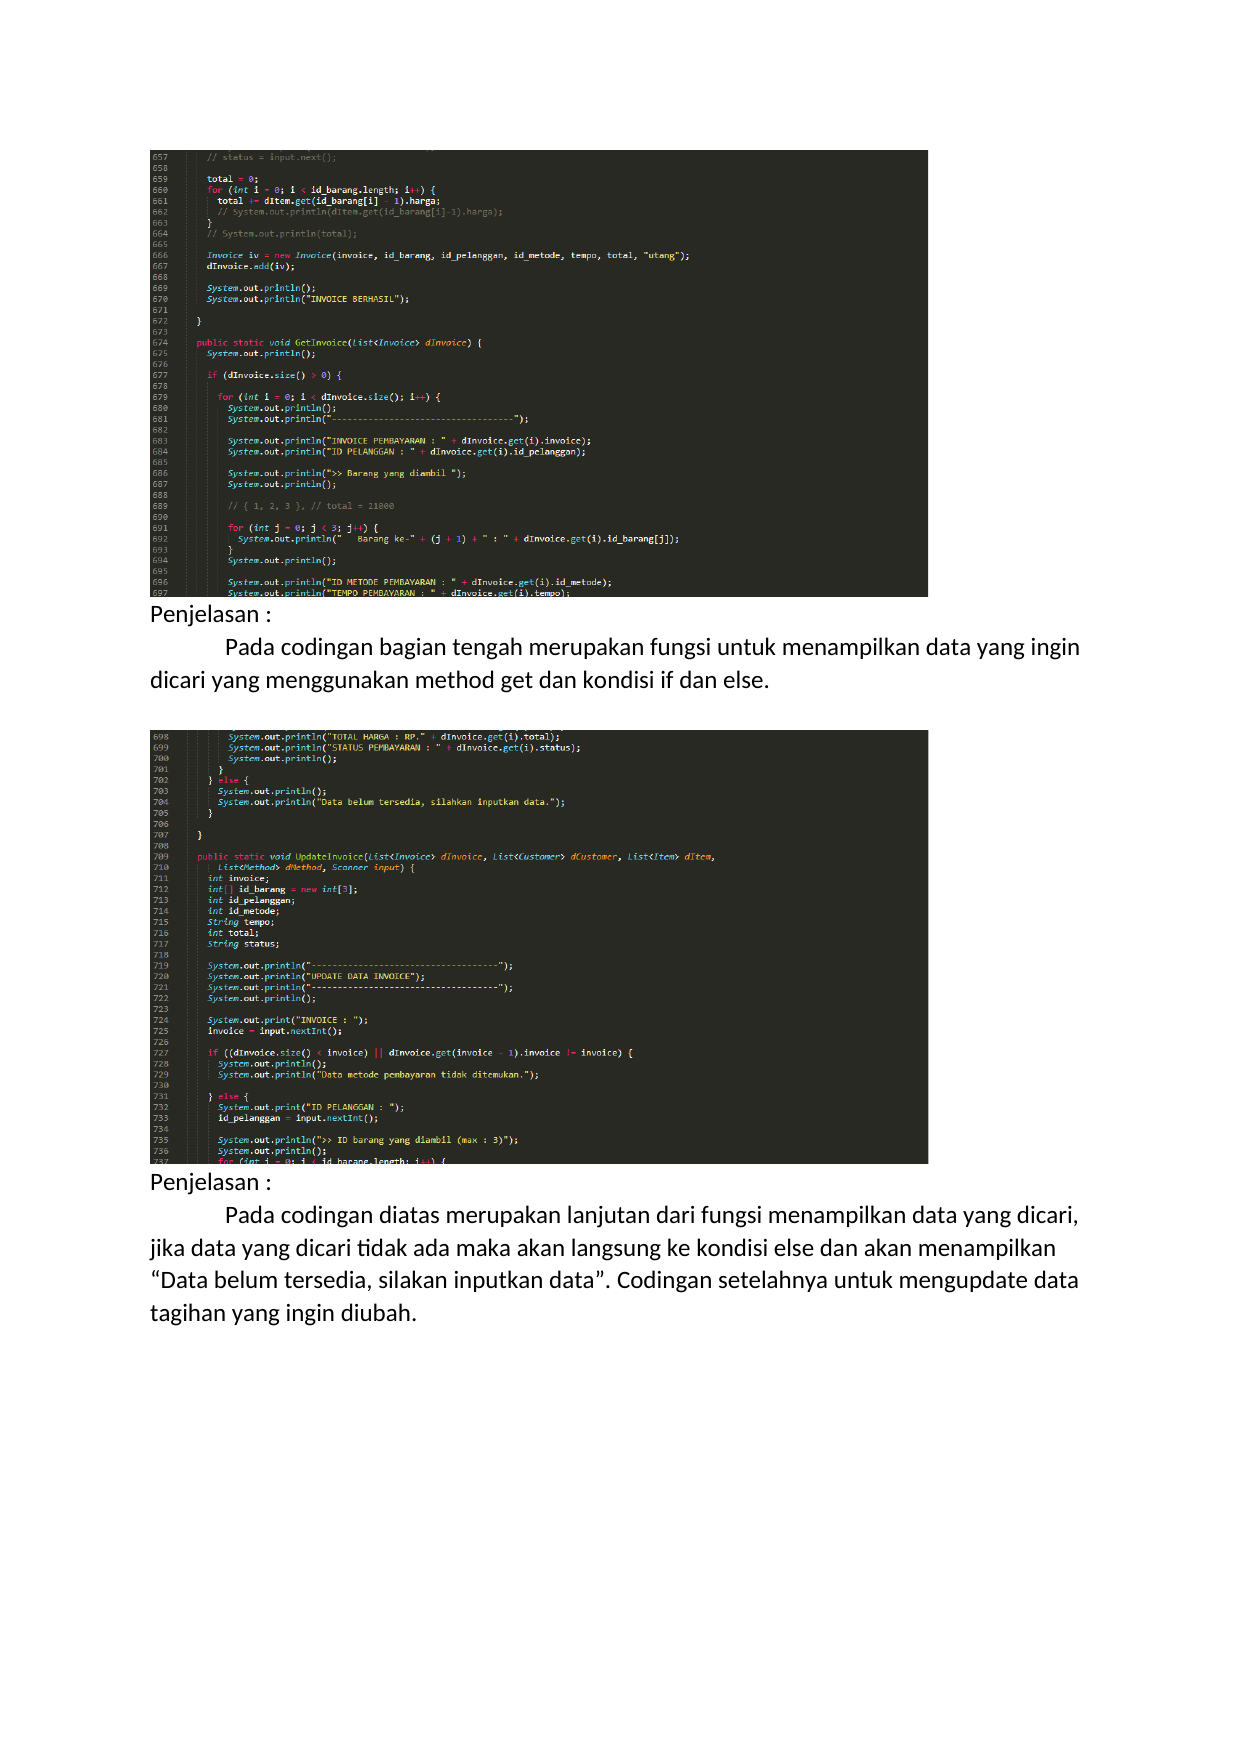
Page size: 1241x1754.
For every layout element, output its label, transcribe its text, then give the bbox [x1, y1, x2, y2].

picture [150, 730, 929, 1164]
text Penjelasan : [150, 599, 1090, 629]
text Pada codingan bagian tengah merupakan fungsi untuk menampilkan data yang ingin dicari yang menggunakan method get dan kondisi if dan else. [150, 632, 1090, 695]
text Penjelasan : [150, 1166, 1090, 1196]
text Pada codingan diatas merupakan lanjutan dari fungsi menampilkan data yang dicari, jika data yang dicari tidak ada maka akan langsung ke kondisi else dan akan menampilkan “Data belum tersedia, silakan inputkan data”. Codingan setelahnya untuk mengupdate data tagihan yang ingin diubah. [150, 1199, 1090, 1328]
picture [150, 150, 929, 597]
